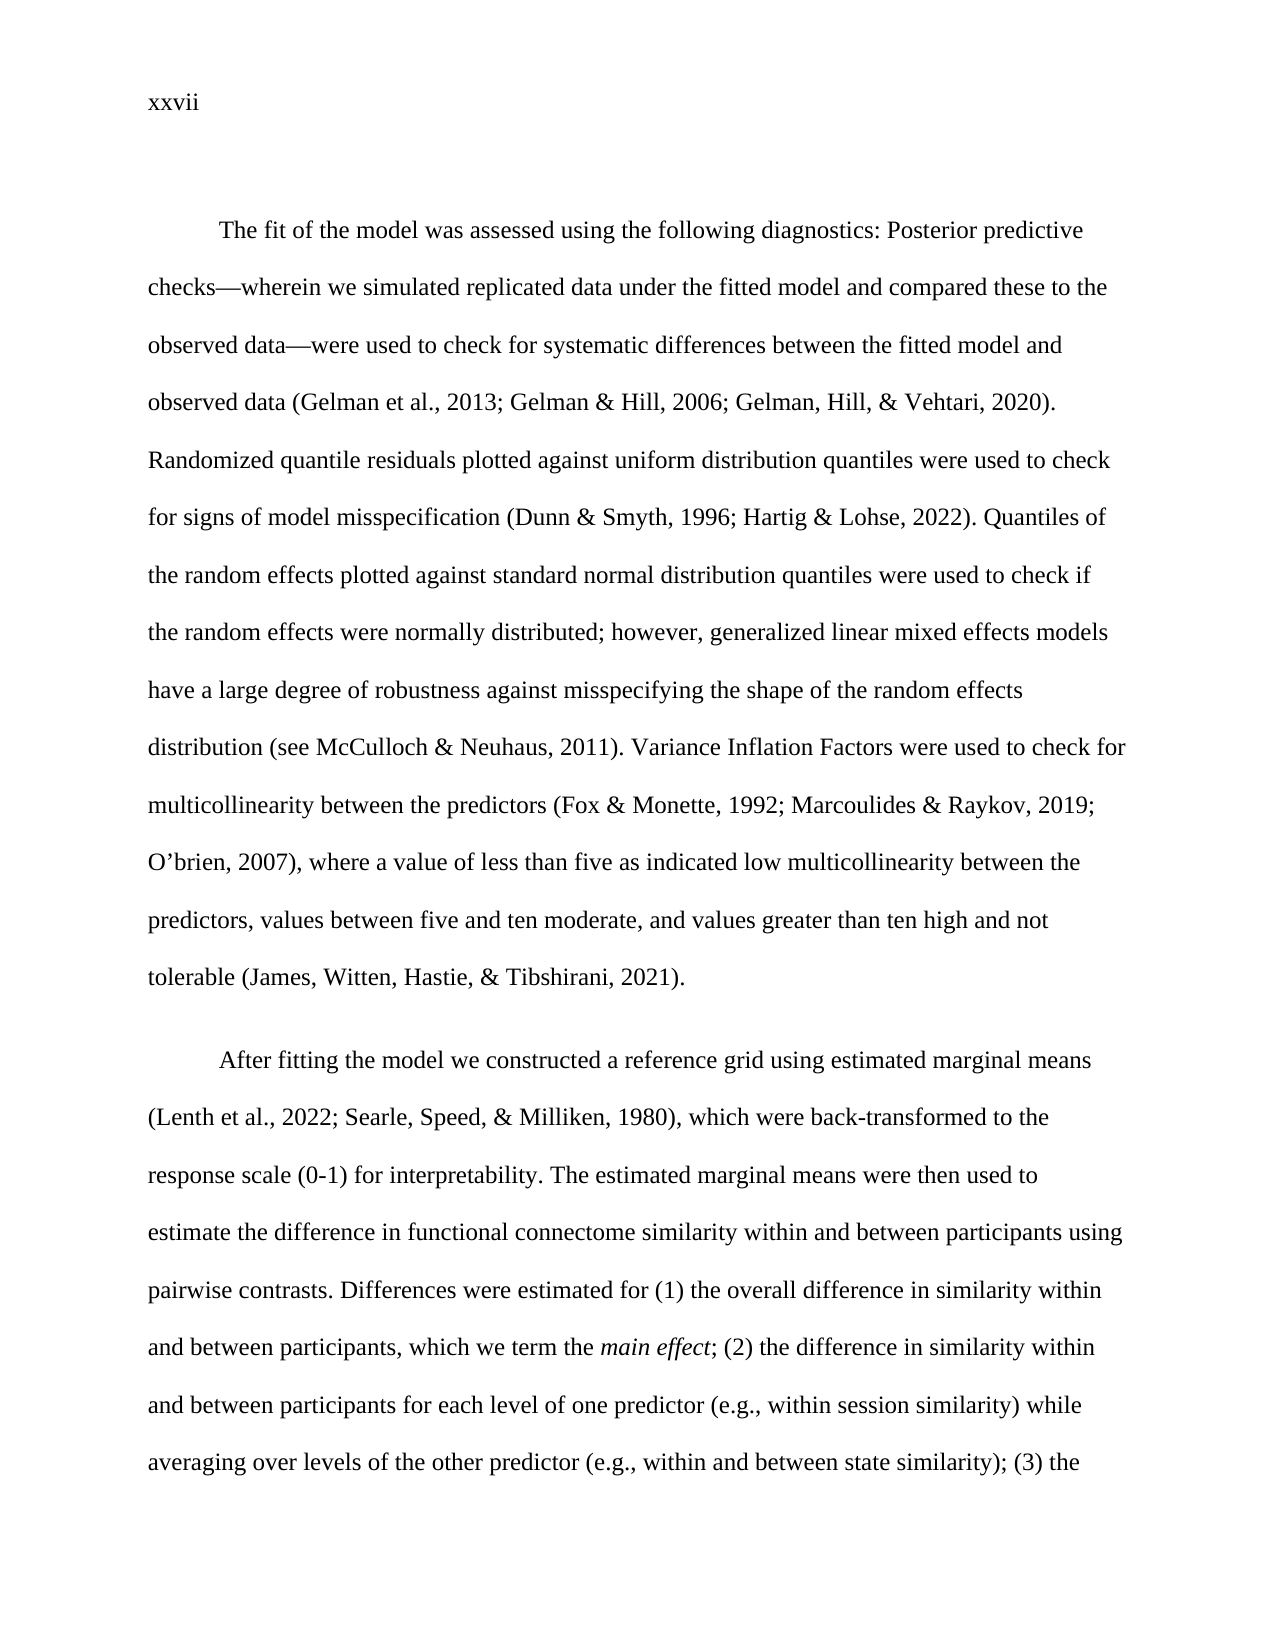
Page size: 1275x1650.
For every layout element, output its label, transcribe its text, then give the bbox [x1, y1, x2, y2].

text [148, 1045, 1127, 1476]
text The fit of the model was assessed using the following diagnostics: Posterior predictive checks—wherein we simulated replicated data under the fitted model and compared these to the observed data—were used to check for systematic differences between the fitted model and observed data (Gelman et al., 2013; Gelman & Hill, 2006; Gelman, Hill, & Vehtari, 2020). Randomized quantile residuals plotted against uniform distribution quantiles were used to check for signs of model misspecification (Dunn & Smyth, 1996; Hartig & Lohse, 2022). Quantiles of the random effects plotted against standard normal distribution quantiles were used to check if the random effects were normally distributed; however, generalized linear mixed effects models have a large degree of robustness against misspecifying the shape of the random effects distribution (see McCulloch & Neuhaus, 2011). Variance Inflation Factors were used to check for multicollinearity between the predictors (Fox & Monette, 1992; Marcoulides & Raykov, 2019; O’brien, 2007), where a value of less than five as indicated low multicollinearity between the predictors, values between five and ten moderate, and values greater than ten high and not tolerable (James, Witten, Hastie, & Tibshirani, 2021). [148, 215, 1127, 991]
